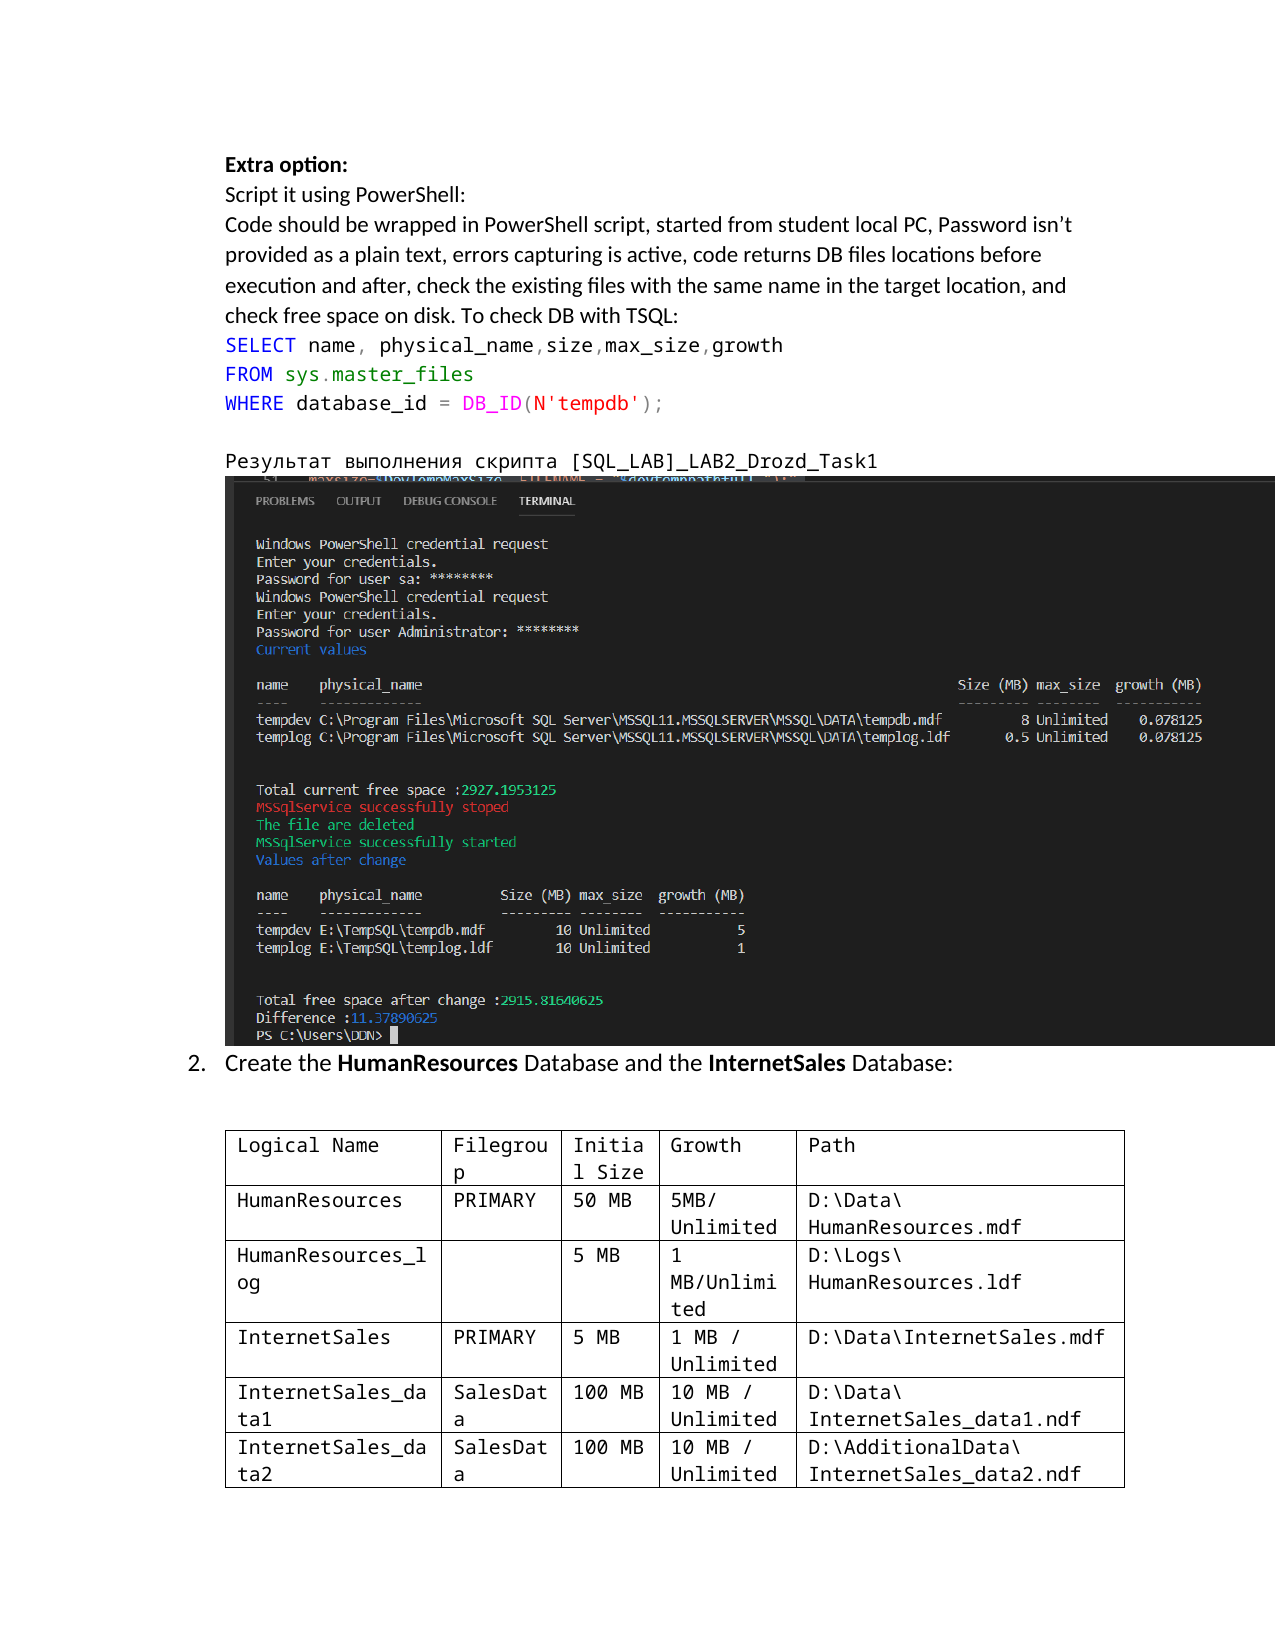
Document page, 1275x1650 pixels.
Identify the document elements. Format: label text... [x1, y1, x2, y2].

table_cell D:\Data\HumanResources.mdf [797, 1186, 1124, 1240]
table_cell 10 MB / Unlimited [660, 1433, 796, 1487]
table_header Initial Size [562, 1131, 659, 1185]
table_cell PRIMARY [442, 1186, 561, 1240]
list Результат выполнения скрипта [SQL_LAB]_LAB2_Drozd_Task1 [225, 447, 1125, 474]
table_cell [442, 1241, 561, 1322]
table_cell 1 MB/Unlimited [660, 1241, 796, 1322]
table_cell 100 MB [562, 1378, 659, 1432]
table_cell PRIMARY [442, 1323, 561, 1377]
table_cell 5 MB [562, 1241, 659, 1322]
table_cell D:\Data\InternetSales.mdf [797, 1323, 1124, 1377]
table_cell SalesData [442, 1433, 561, 1487]
table_cell 5MB/Unlimited [660, 1186, 796, 1240]
table_cell SalesData [442, 1378, 561, 1432]
list WHERE database_id = DB_ID(N'tempdb'); [225, 389, 1125, 416]
list Create the HumanResources Database and the InternetSales Database: [187, 1048, 1125, 1078]
list Code should be wrapped in PowerShell script, started from student local PC, Password isn’t provided as a plain text, errors capturing is active, code returns DB files locations before execution and after, check the existing files with the same name in the target location, and check free space on disk. To check DB with TSQL: [225, 210, 1125, 329]
table_cell InternetSales_data1 [226, 1378, 441, 1432]
list SELECT name, physical_name,size,max_size,growth [225, 331, 1125, 358]
table_cell D:\AdditionalData\InternetSales_data2.ndf [797, 1433, 1124, 1487]
table_header Filegroup [442, 1131, 561, 1185]
table_cell 100 MB [562, 1433, 659, 1487]
table_header Logical Name [226, 1131, 441, 1185]
table_cell InternetSales [226, 1323, 441, 1377]
table_cell 10 MB / Unlimited [660, 1378, 796, 1432]
table_header Path [797, 1131, 1124, 1185]
table_cell 5 MB [562, 1323, 659, 1377]
table_cell InternetSales_data2 [226, 1433, 441, 1487]
table_cell HumanResources [226, 1186, 441, 1240]
list Script it using PowerShell: [225, 180, 1125, 208]
list FROM sys.master_files [225, 360, 1125, 387]
list Extra option: [225, 150, 1125, 178]
table_cell D:\Logs\HumanResources.ldf [797, 1241, 1124, 1322]
table_header Growth [660, 1131, 796, 1185]
picture [225, 476, 1275, 1046]
table_cell D:\Data\InternetSales_data1.ndf [797, 1378, 1124, 1432]
table_cell 1 MB / Unlimited [660, 1323, 796, 1377]
table_cell 50 MB [562, 1186, 659, 1240]
table_cell HumanResources_log [226, 1241, 441, 1322]
